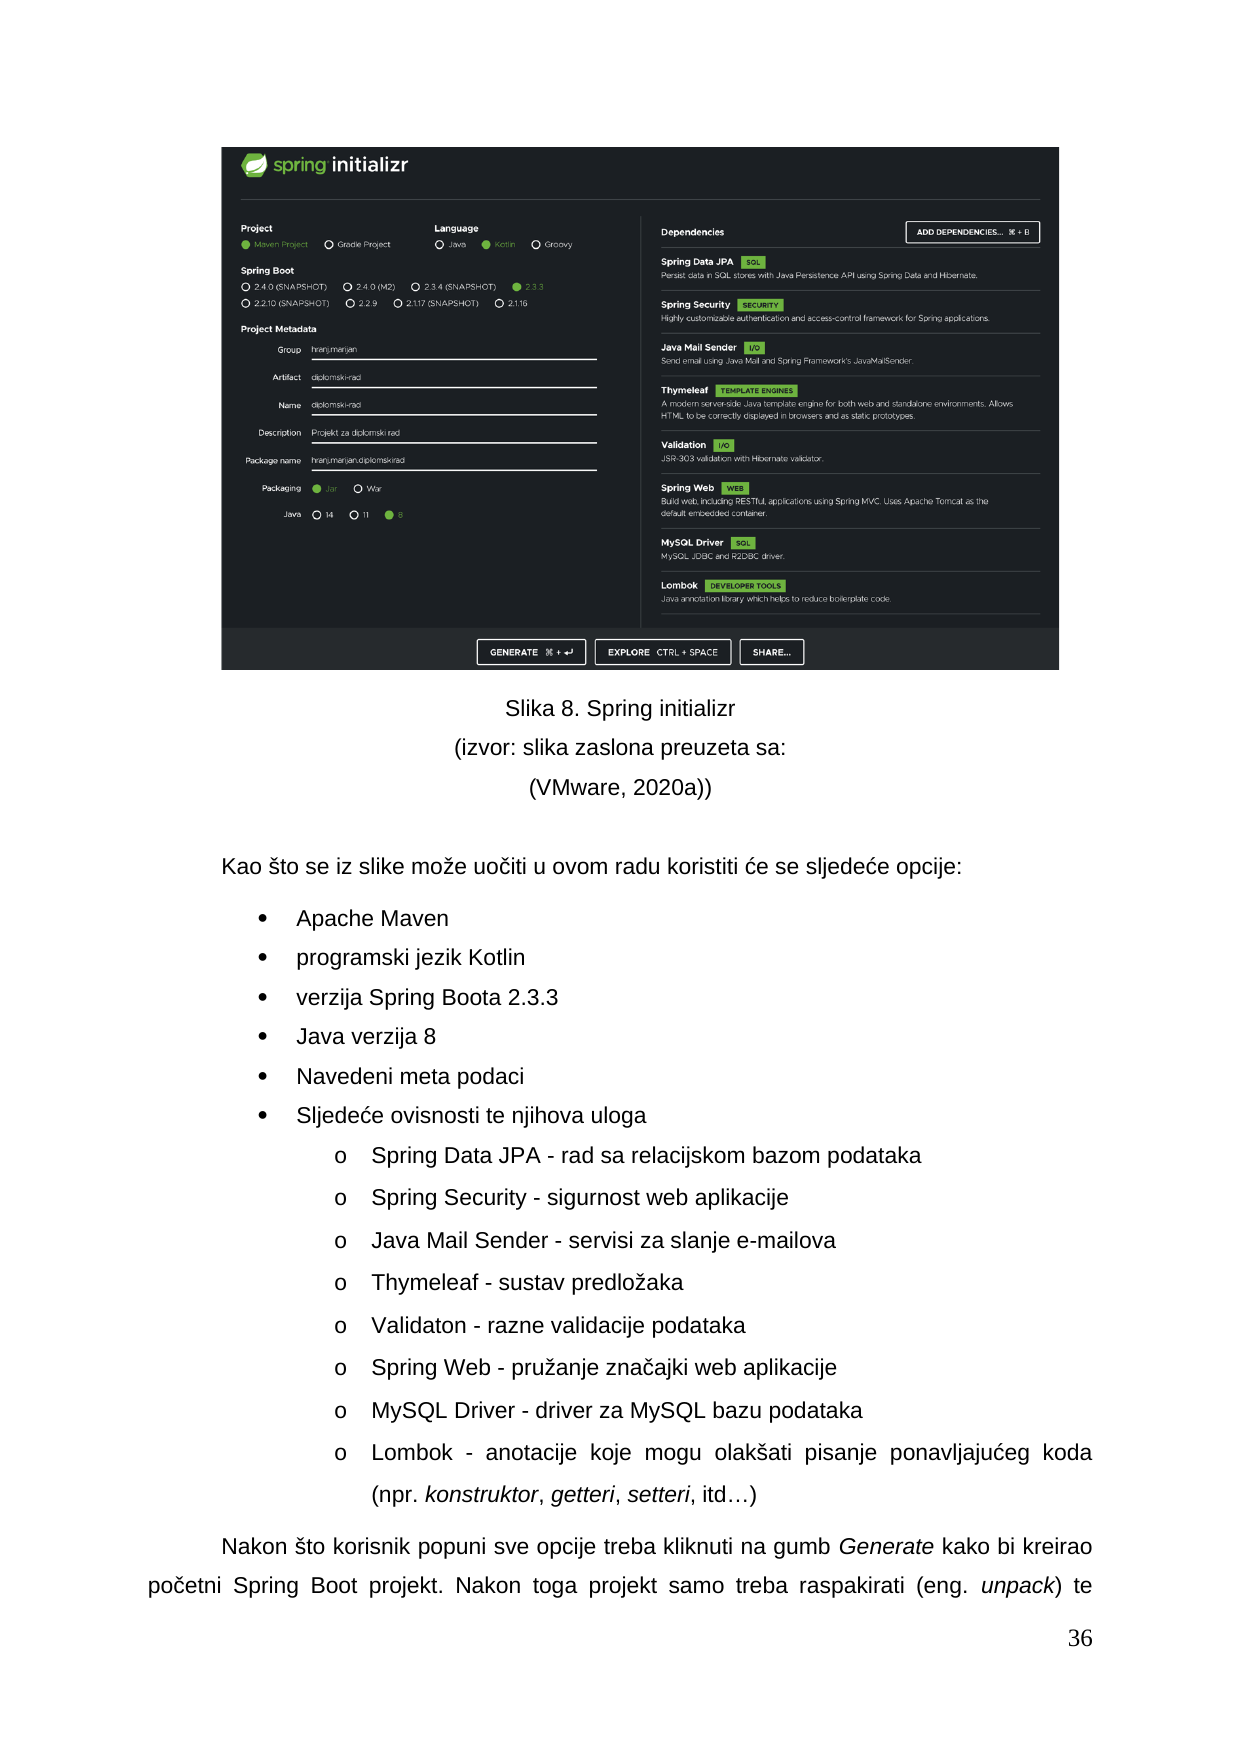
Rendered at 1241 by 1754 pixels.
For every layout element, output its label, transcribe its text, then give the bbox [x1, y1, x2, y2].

list Spring Data JPA - rad sa relacijskom bazom podataka [334, 1142, 1093, 1170]
list Validaton - razne validacije podataka [334, 1312, 1093, 1340]
list programski jezik Kotlin [259, 944, 1093, 971]
list Sljedeće ovisnosti te njihova uloga [259, 1102, 1093, 1128]
list MySQL Driver - driver za MySQL bazu podataka [334, 1397, 1093, 1425]
picture [221, 147, 1060, 670]
text Kao što se iz slike može uočiti u ovom radu koristiti će se sljedeće opcije: [148, 853, 1093, 879]
list Thymeleaf - sustav predložaka [334, 1269, 1093, 1297]
list Lombok - anotacije koje mogu olakšati pisanje ponavljajućeg koda (npr. konstruktor, getteri, setteri, itd…) [334, 1439, 1093, 1507]
list Navedeni meta podaci [259, 1063, 1093, 1089]
list verzija Spring Boota 2.3.3 [259, 984, 1093, 1010]
text Slika 8. Spring initializr (izvor: slika zaslona preuzeta sa: (VMware, 2020a)) [148, 695, 1093, 800]
list Spring Security - sigurnost web aplikacije [334, 1184, 1093, 1212]
list Spring Web - pružanje značajki web aplikacije [334, 1354, 1093, 1382]
list Apache Maven [259, 905, 1093, 931]
list Java Mail Sender - servisi za slanje e-mailova [334, 1227, 1093, 1255]
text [148, 1533, 1093, 1598]
list Java verzija 8 [259, 1023, 1093, 1049]
